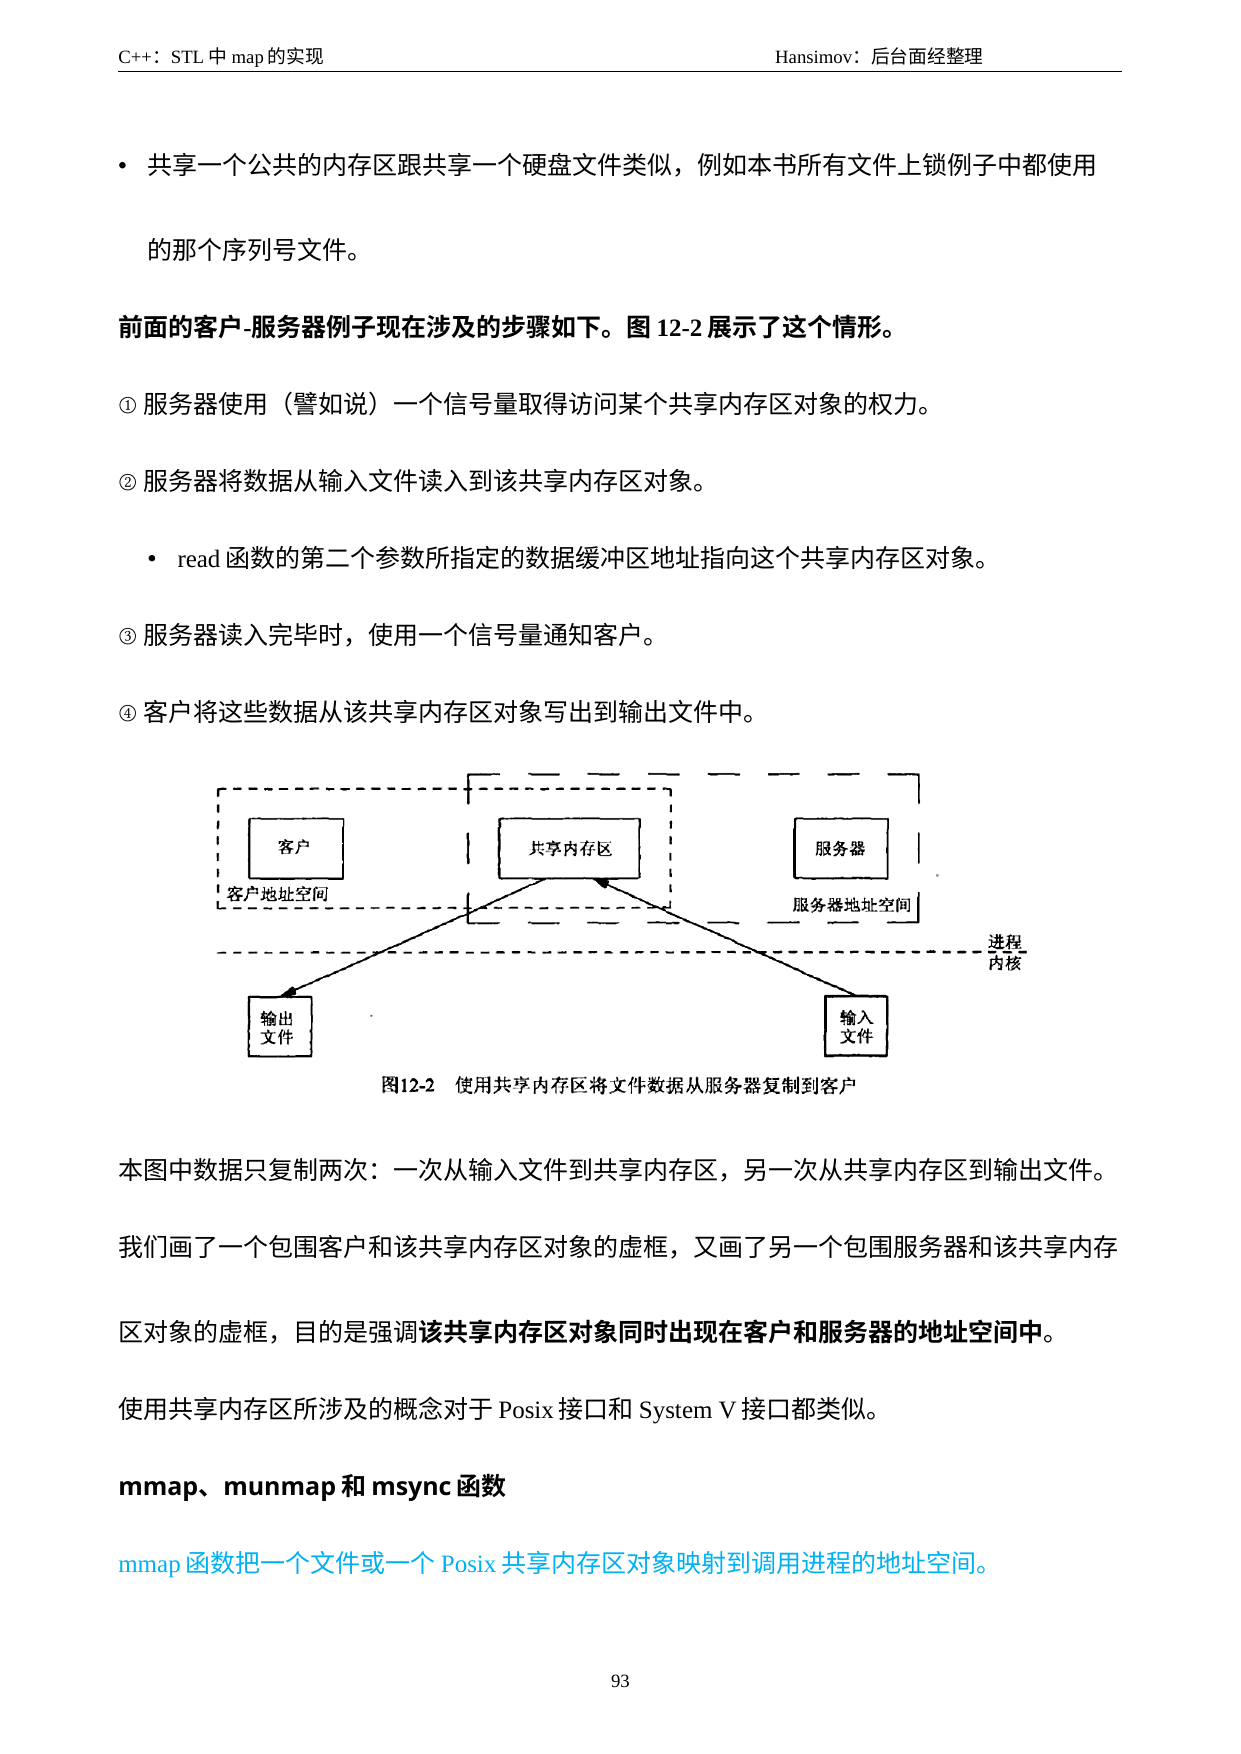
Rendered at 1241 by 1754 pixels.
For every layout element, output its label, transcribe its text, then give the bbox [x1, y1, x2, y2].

text 前面的客户-服务器例子现在涉及的步骤如下。图12-2展示了这个情形。 [118, 292, 1122, 360]
text ③ 服务器读入完毕时，使用一个信号量通知客户。 [118, 600, 1122, 668]
text read函数的第二个参数所指定的数据缓冲区地址指向这个共享内存区对象。 [148, 523, 1122, 591]
text mmap函数把一个文件或一个Posix共享内存区对象映射到调用进程的地址空间。 [118, 1527, 1122, 1595]
text 本图中数据只复制两次：一次从输入文件到共享内存区，另一次从共享内存区到输出文件。 [118, 1134, 1122, 1202]
text ② 服务器将数据从输入文件读入到该共享内存区对象。 [118, 446, 1122, 514]
text 使用共享内存区所涉及的概念对于Posix接口和System V接口都类似。 [118, 1373, 1122, 1441]
picture [206, 753, 1033, 1102]
text 共享一个公共的内存区跟共享一个硬盘文件类似，例如本书所有文件上锁例子中都使用的那个序列号文件。 [118, 130, 1122, 283]
subtitle mmap、munmap和msync函数 [118, 1450, 1122, 1518]
text ④ 客户将这些数据从该共享内存区对象写出到输出文件中。 [118, 677, 1122, 744]
text ① 服务器使用（譬如说）一个信号量取得访问某个共享内存区对象的权力。 [118, 369, 1122, 437]
text 我们画了一个包围客户和该共享内存区对象的虚框，又画了另一个包围服务器和该共享内存区对象的虚框，目的是强调该共享内存区对象同时出现在客户和服务器的地址空间中。 [118, 1211, 1122, 1364]
